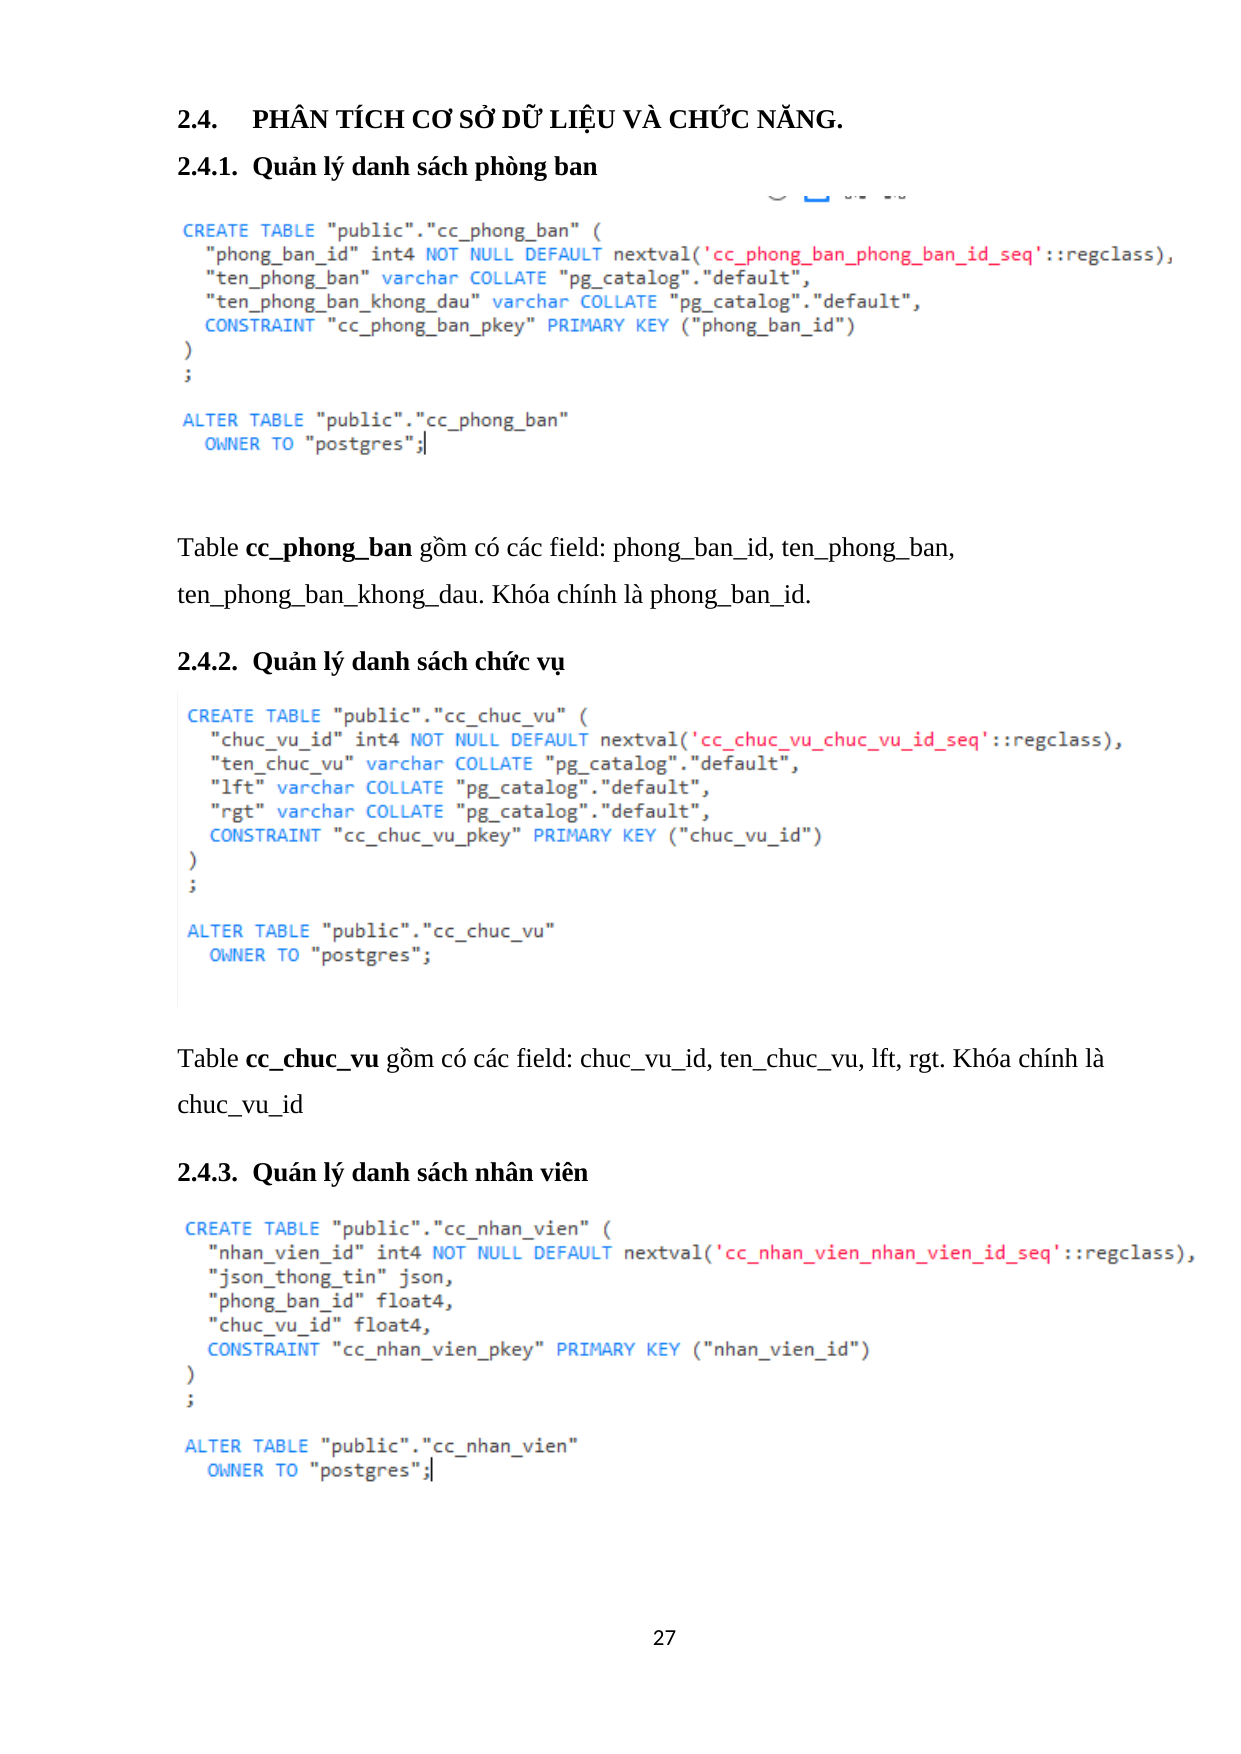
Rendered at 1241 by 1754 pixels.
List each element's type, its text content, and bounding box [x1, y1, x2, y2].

picture [177, 196, 1172, 497]
list Quản lý danh sách phòng ban [177, 150, 1152, 181]
list PHÂN TÍCH CƠ SỞ DỮ LIỆU VÀ CHỨC NĂNG. [177, 103, 1152, 134]
text Table cc_chuc_vu gồm có các field: chuc_vu_id, ten_chuc_vu, lft, rgt. Khóa chính là chuc_vu_id [177, 1042, 1152, 1119]
list Quán lý danh sách nhân viên [177, 1156, 1152, 1187]
text Table cc_phong_ban gồm có các field: phong_ban_id, ten_phong_ban, ten_phong_ban_khong_dau. Khóa chính là phong_ban_id. [177, 531, 1152, 609]
picture [177, 1202, 1233, 1503]
picture [177, 692, 1156, 1007]
list Quản lý danh sách chức vụ [177, 645, 1152, 676]
